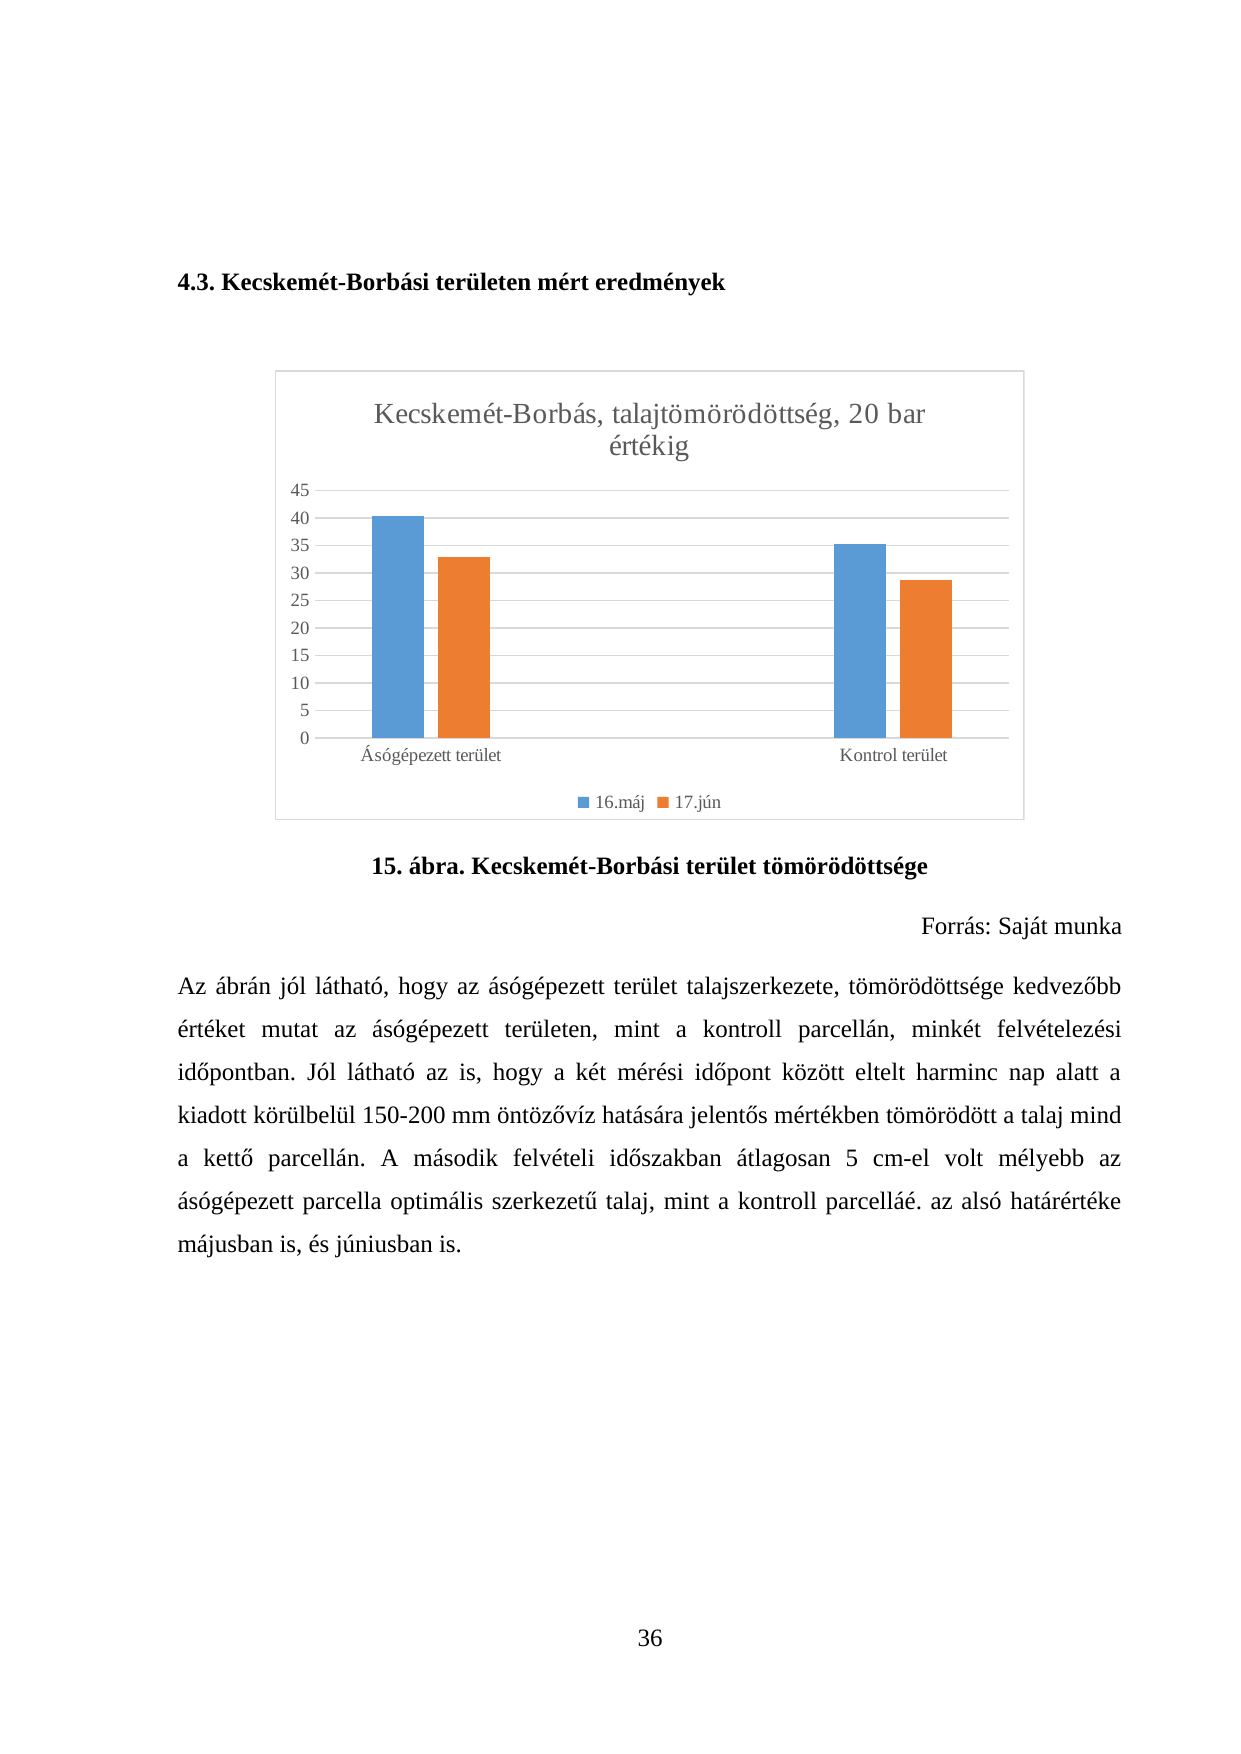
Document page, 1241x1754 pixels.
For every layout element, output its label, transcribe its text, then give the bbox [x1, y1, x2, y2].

text Forrás: Saját munka [177, 911, 1122, 940]
text Az ábrán jól látható, hogy az ásógépezett terület talajszerkezete, tömörödöttsége kedvezőbb értéket mutat az ásógépezett területen, mint a kontroll parcellán, minkét felvételezési időpontban. Jól látható az is, hogy a két mérési időpont között eltelt harminc nap alatt a kiadott körülbelül 150-200 mm öntözővíz hatására jelentős mértékben tömörödött a talaj mind a kettő parcellán. A második felvételi időszakban átlagosan 5 cm-el volt mélyebb az ásógépezett parcella optimális szerkezetű talaj, mint a kontroll parcelláé. az alsó határértéke májusban is, és júniusban is. [177, 971, 1122, 1258]
subtitle 4.3. Kecskemét-Borbási területen mért eredmények [177, 267, 1122, 296]
text 15. ábra. Kecskemét-Borbási terület tömörödöttsége [177, 851, 1122, 880]
